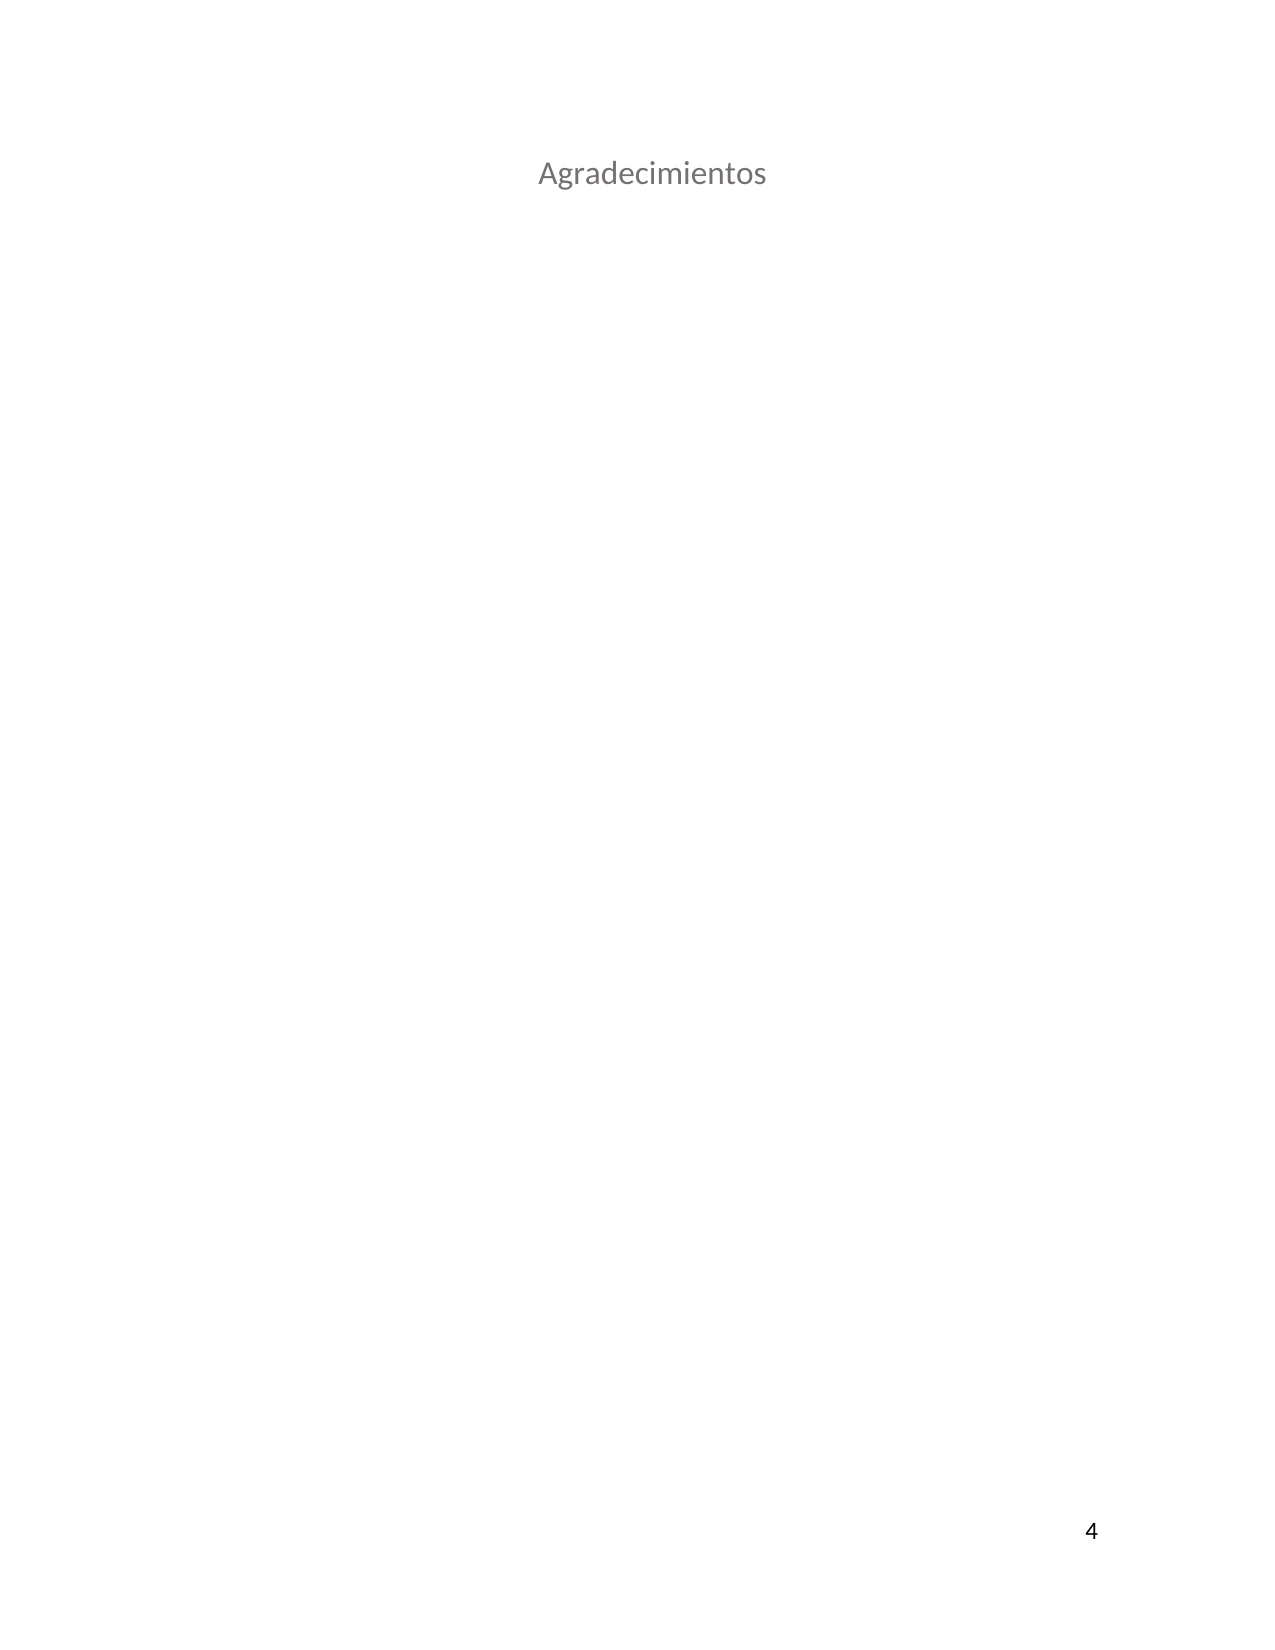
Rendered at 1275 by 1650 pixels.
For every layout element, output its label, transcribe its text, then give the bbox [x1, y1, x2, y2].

subtitle Agradecimientos [207, 152, 1098, 193]
